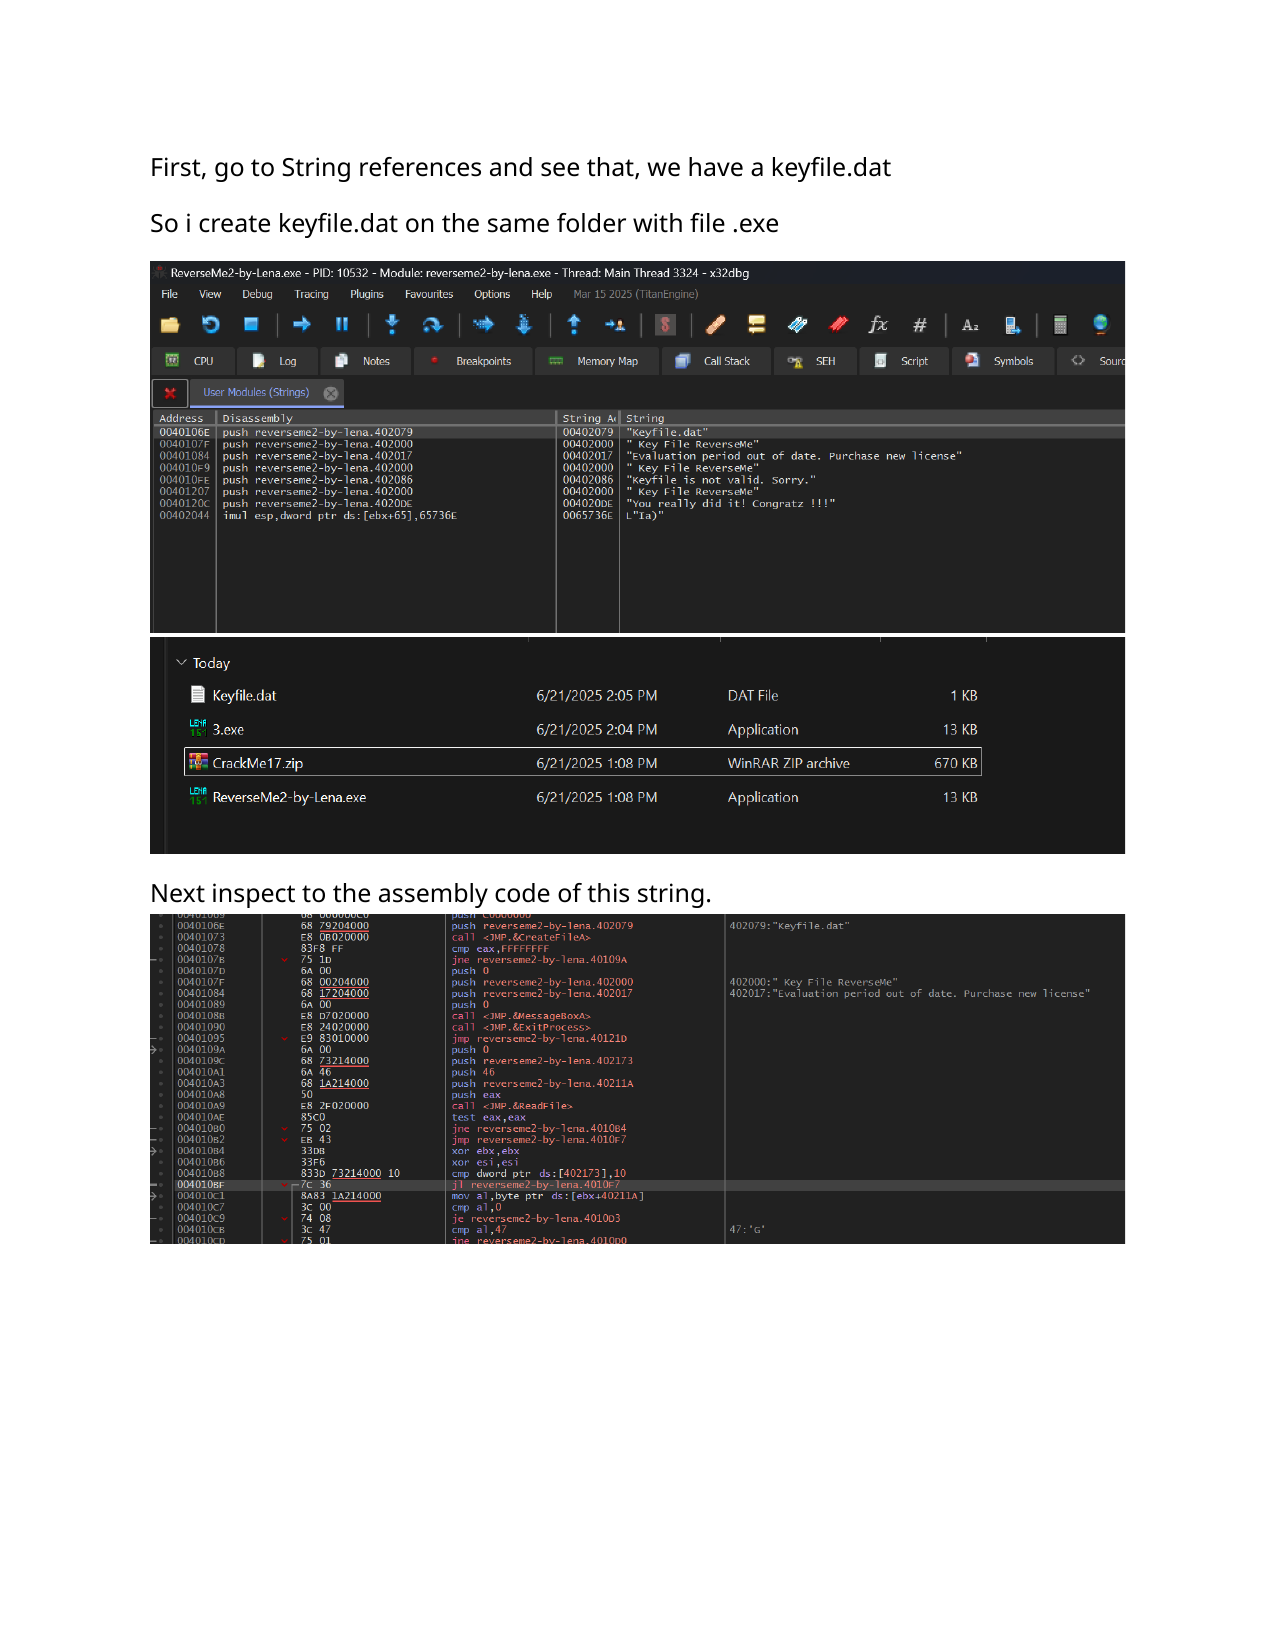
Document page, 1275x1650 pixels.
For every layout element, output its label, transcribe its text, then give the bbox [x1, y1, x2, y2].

text Next inspect to the assembly code of this string. [150, 876, 1125, 914]
picture [150, 637, 1125, 854]
text So i create keyfile.dat on the same folder with file .exe [150, 206, 1125, 240]
picture [150, 914, 1125, 1244]
text First, go to String references and see that, we have a keyfile.dat [150, 150, 1125, 184]
picture [150, 261, 1125, 633]
